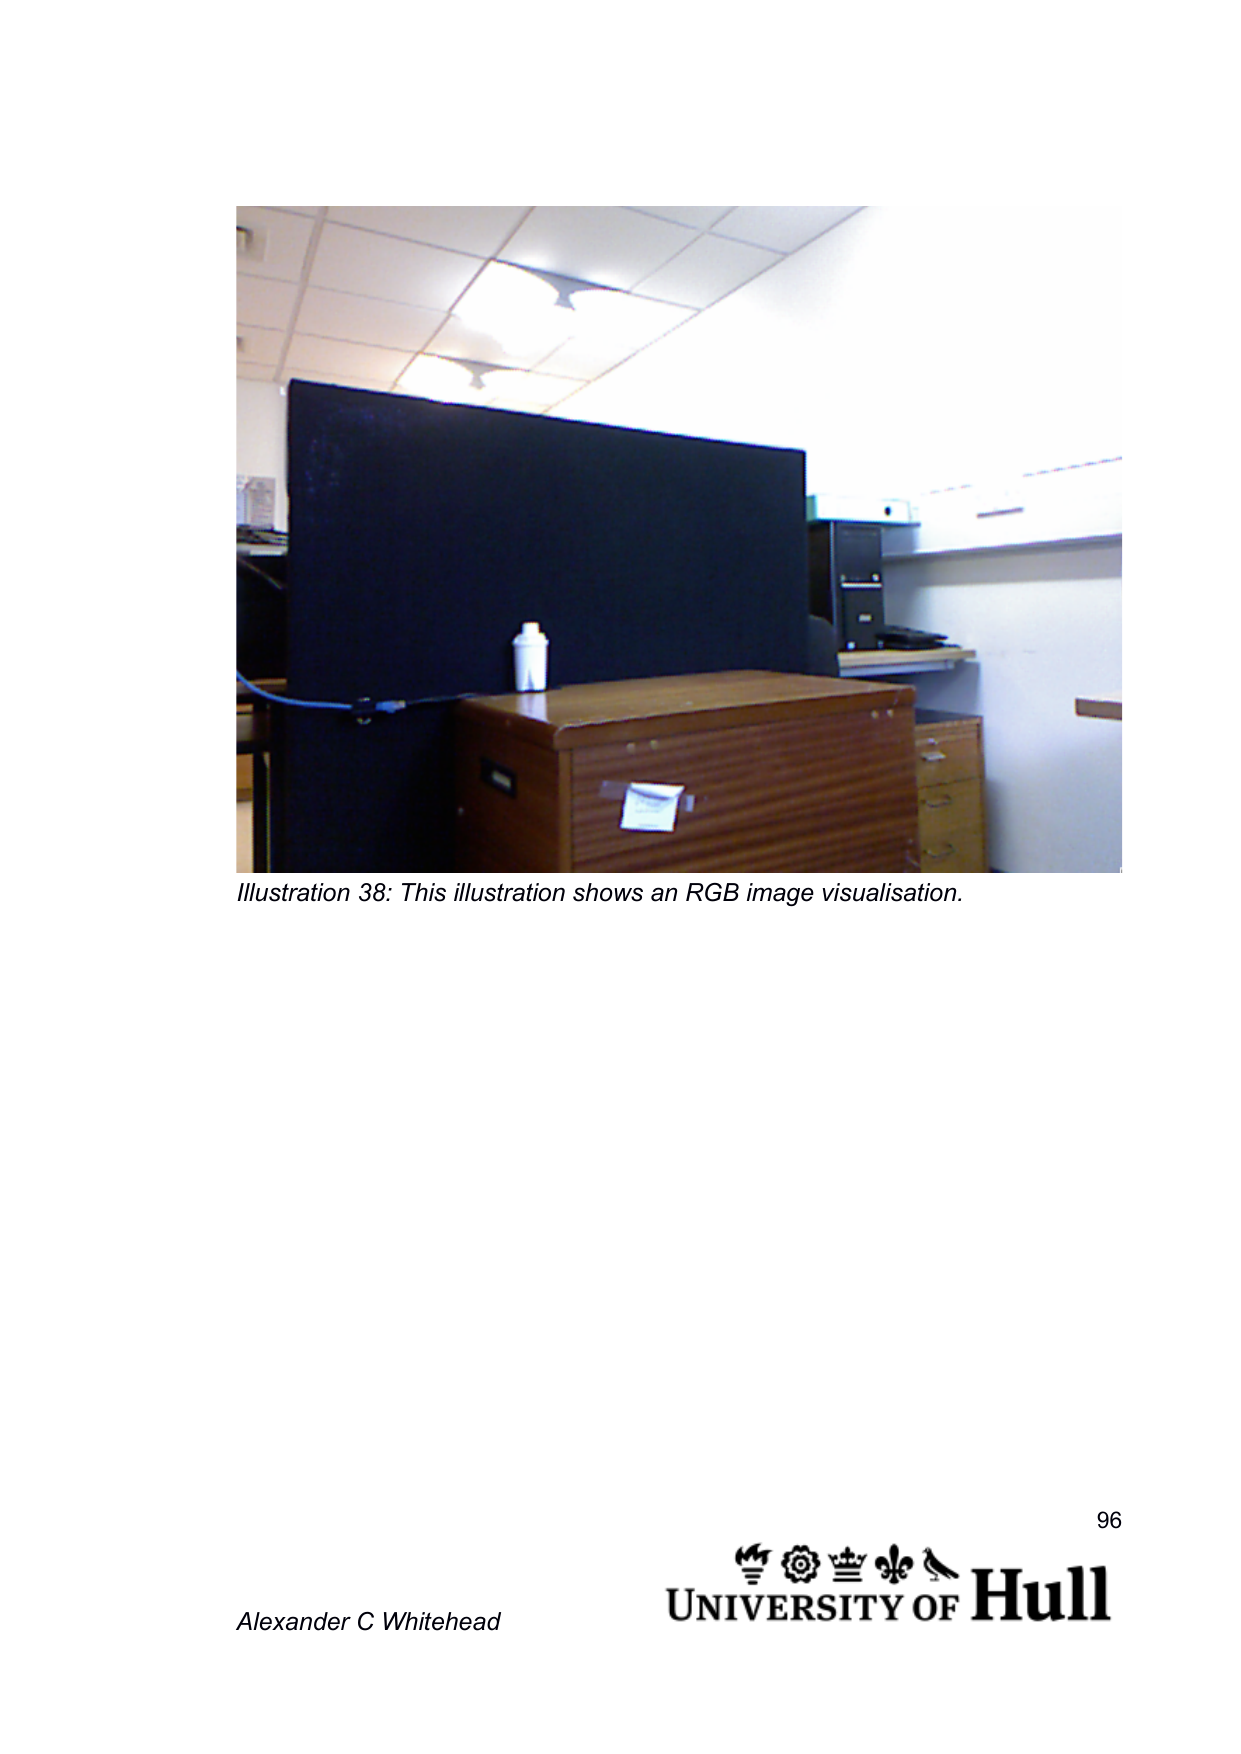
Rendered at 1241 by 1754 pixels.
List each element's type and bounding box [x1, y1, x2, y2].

picture [659, 1533, 1119, 1631]
picture [236, 206, 1123, 873]
